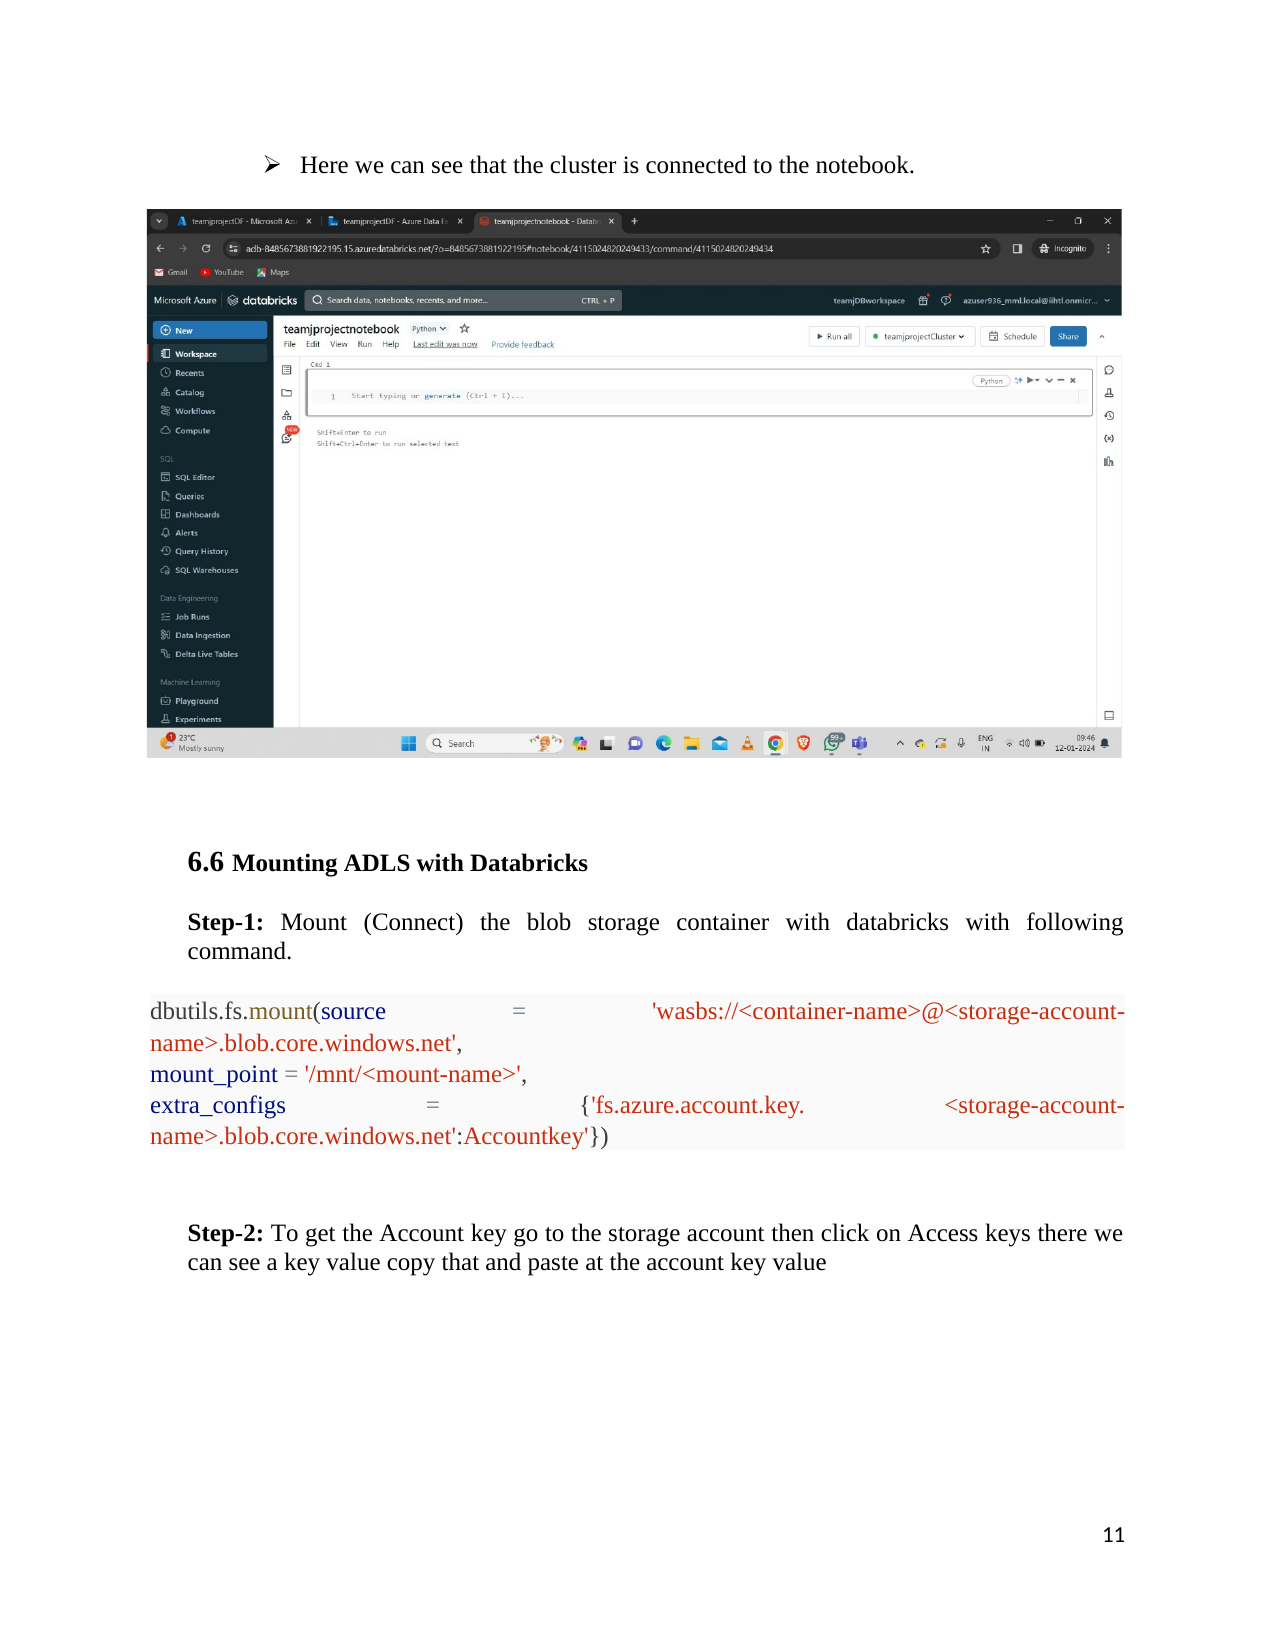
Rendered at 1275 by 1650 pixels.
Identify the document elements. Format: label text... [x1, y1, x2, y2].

text Step-1: Mount (Connect) the blob storage container with databricks with following command. [187, 907, 1125, 965]
picture [146, 209, 1122, 758]
text Step-2: To get the Account key go to the storage account then click on Access keys there we can see a key value copy that and paste at the account key value [187, 1218, 1125, 1275]
list Here we can see that the cluster is connected to the notebook. [262, 150, 1125, 179]
text dbutils.fs.mount(source = 'wasbs://<container-name>@<storage-account-name>.blob.core.windows.net', [150, 994, 1125, 1056]
list Mounting ADLS with Databricks [187, 844, 1125, 878]
text mount_point = '/mnt/<mount-name>', [150, 1056, 1125, 1088]
text extra_configs = {'fs.azure.account.key. <storage-account-name>.blob.core.windows.net':Accountkey'}) [150, 1088, 1125, 1150]
